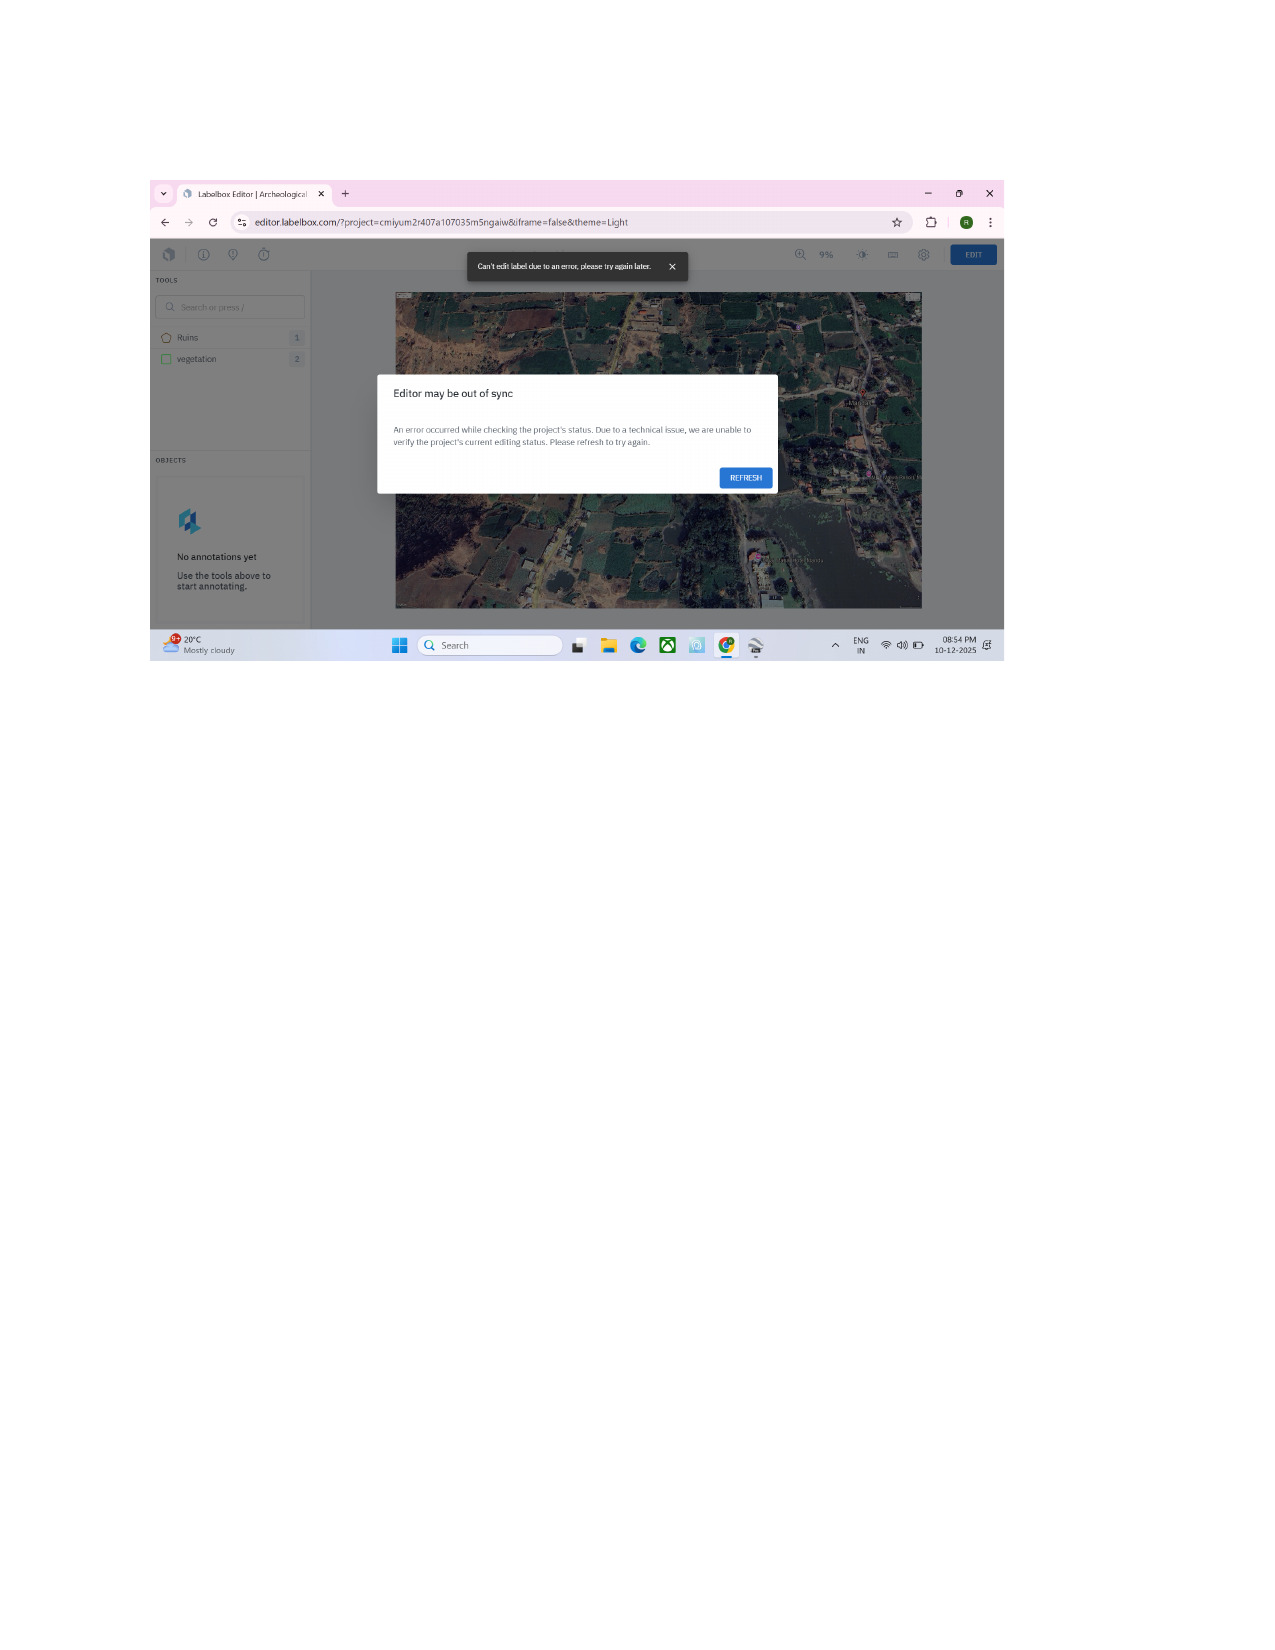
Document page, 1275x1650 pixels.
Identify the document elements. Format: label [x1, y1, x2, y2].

picture [150, 180, 1005, 661]
